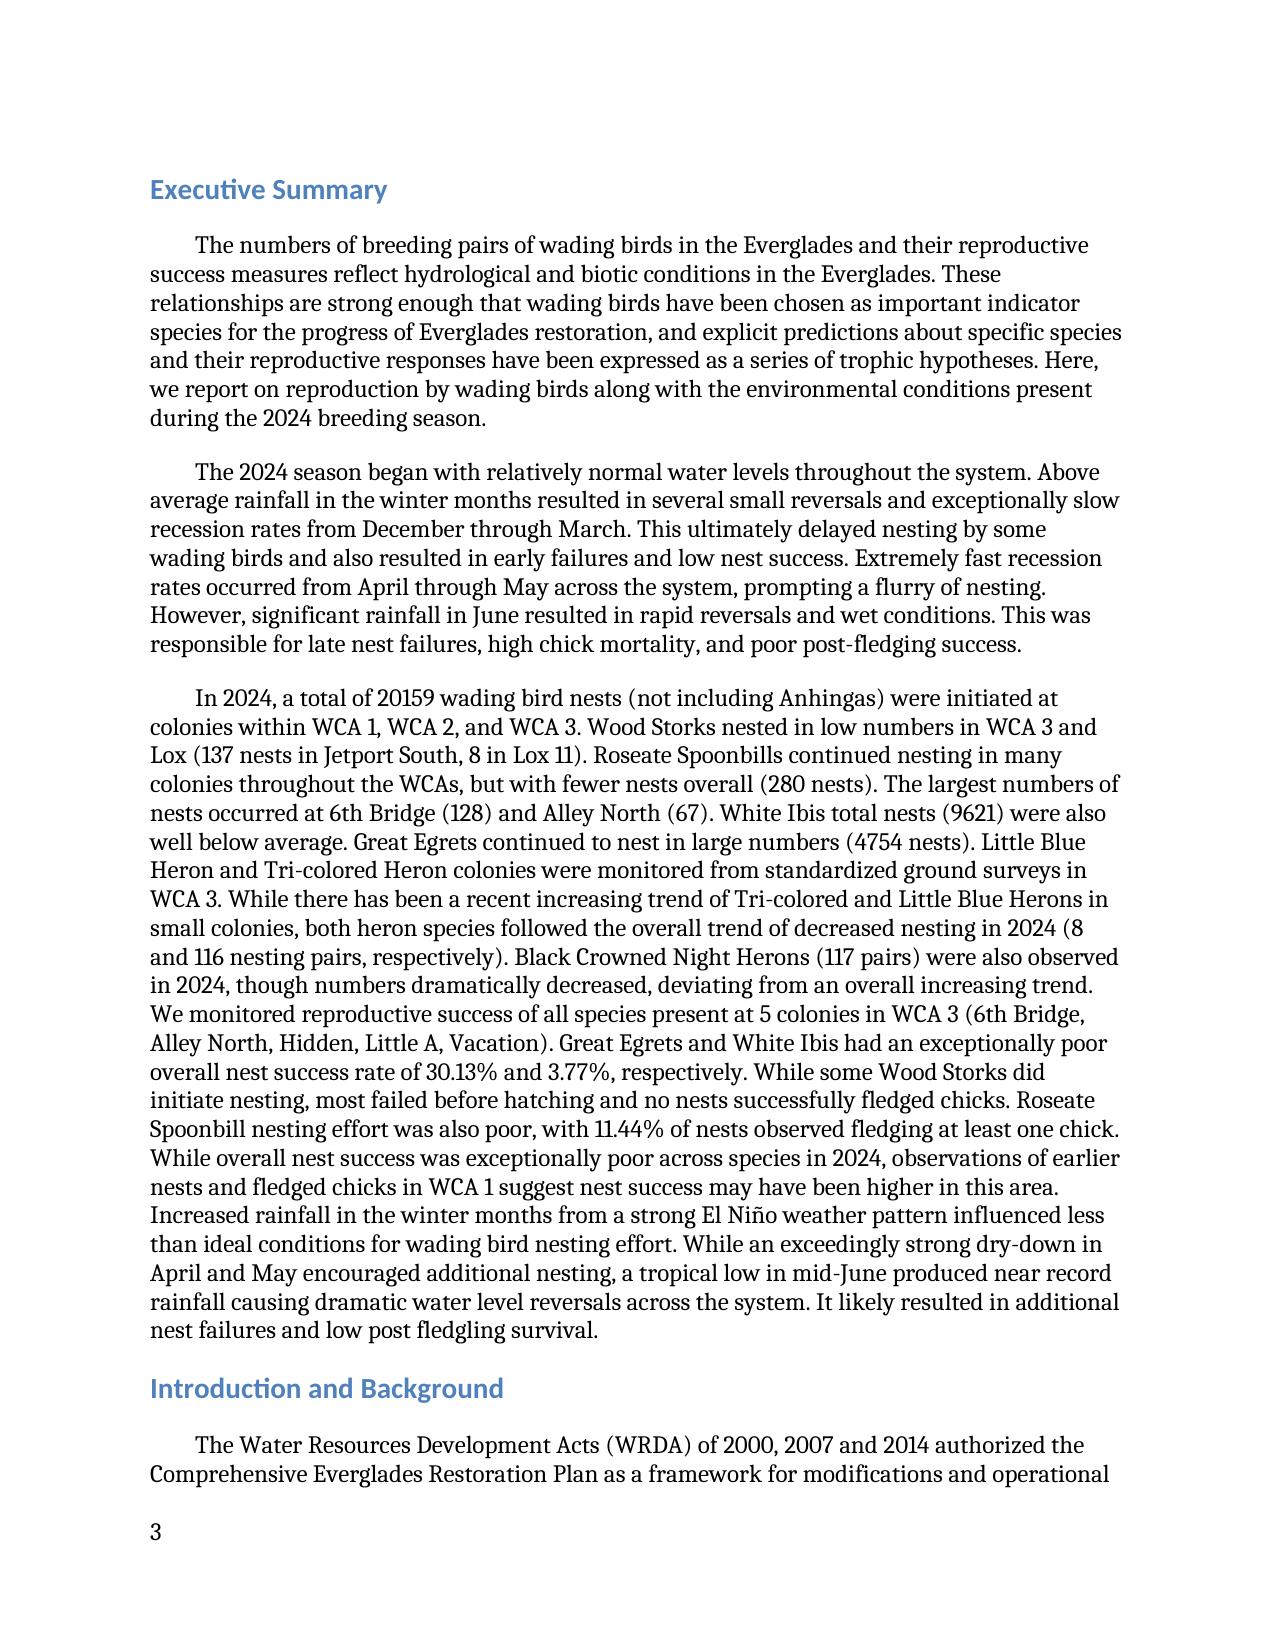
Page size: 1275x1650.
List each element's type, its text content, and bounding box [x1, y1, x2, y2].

text The 2024 season began with relatively normal water levels throughout the system. Above average rainfall in the winter months resulted in several small reversals and exceptionally slow recession rates from December through March. This ultimately delayed nesting by some wading birds and also resulted in early failures and low nest success. Extremely fast recession rates occurred from April through May across the system, prompting a flurry of nesting. However, significant rainfall in June resulted in rapid reversals and wet conditions. This was responsible for late nest failures, high chick mortality, and poor post-fledging success. [150, 458, 1125, 659]
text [150, 1431, 1125, 1488]
subtitle Executive Summary [150, 171, 1125, 206]
text In 2024, a total of 20159 wading bird nests (not including Anhingas) were initiated at colonies within WCA 1, WCA 2, and WCA 3. Wood Storks nested in low numbers in WCA 3 and Lox (137 nests in Jetport South, 8 in Lox 11). Roseate Spoonbills continued nesting in many colonies throughout the WCAs, but with fewer nests overall (280 nests). The largest numbers of nests occurred at 6th Bridge (128) and Alley North (67). White Ibis total nests (9621) were also well below average. Great Egrets continued to nest in large numbers (4754 nests). Little Blue Heron and Tri-colored Heron colonies were monitored from standardized ground surveys in WCA 3. While there has been a recent increasing trend of Tri-colored and Little Blue Herons in small colonies, both heron species followed the overall trend of decreased nesting in 2024 (8 and 116 nesting pairs, respectively). Black Crowned Night Herons (117 pairs) were also observed in 2024, though numbers dramatically decreased, deviating from an overall increasing trend. We monitored reproductive success of all species present at 5 colonies in WCA 3 (6th Bridge, Alley North, Hidden, Little A, Vacation). Great Egrets and White Ibis had an exceptionally poor overall nest success rate of 30.13% and 3.77%, respectively. While some Wood Storks did initiate nesting, most failed before hatching and no nests successfully fledged chicks. Roseate Spoonbill nesting effort was also poor, with 11.44% of nests observed fledging at least one chick. While overall nest success was exceptionally poor across species in 2024, observations of earlier nests and fledged chicks in WCA 1 suggest nest success may have been higher in this area. Increased rainfall in the winter months from a strong El Niño weather pattern influenced less than ideal conditions for wading bird nesting effort. While an exceedingly strong dry-down in April and May encouraged additional nesting, a tropical low in mid-June produced near record rainfall causing dramatic water level reversals across the system. It likely resulted in additional nest failures and low post fledgling survival. [150, 684, 1125, 1345]
subtitle Introduction and Background [150, 1370, 1125, 1406]
text The numbers of breeding pairs of wading birds in the Everglades and their reproductive success measures reflect hydrological and biotic conditions in the Everglades. These relationships are strong enough that wading birds have been chosen as important indicator species for the progress of Everglades restoration, and explicit predictions about specific species and their reproductive responses have been expressed as a series of trophic hypotheses. Here, we report on reproduction by wading birds along with the environmental conditions present during the 2024 breeding season. [150, 231, 1125, 433]
